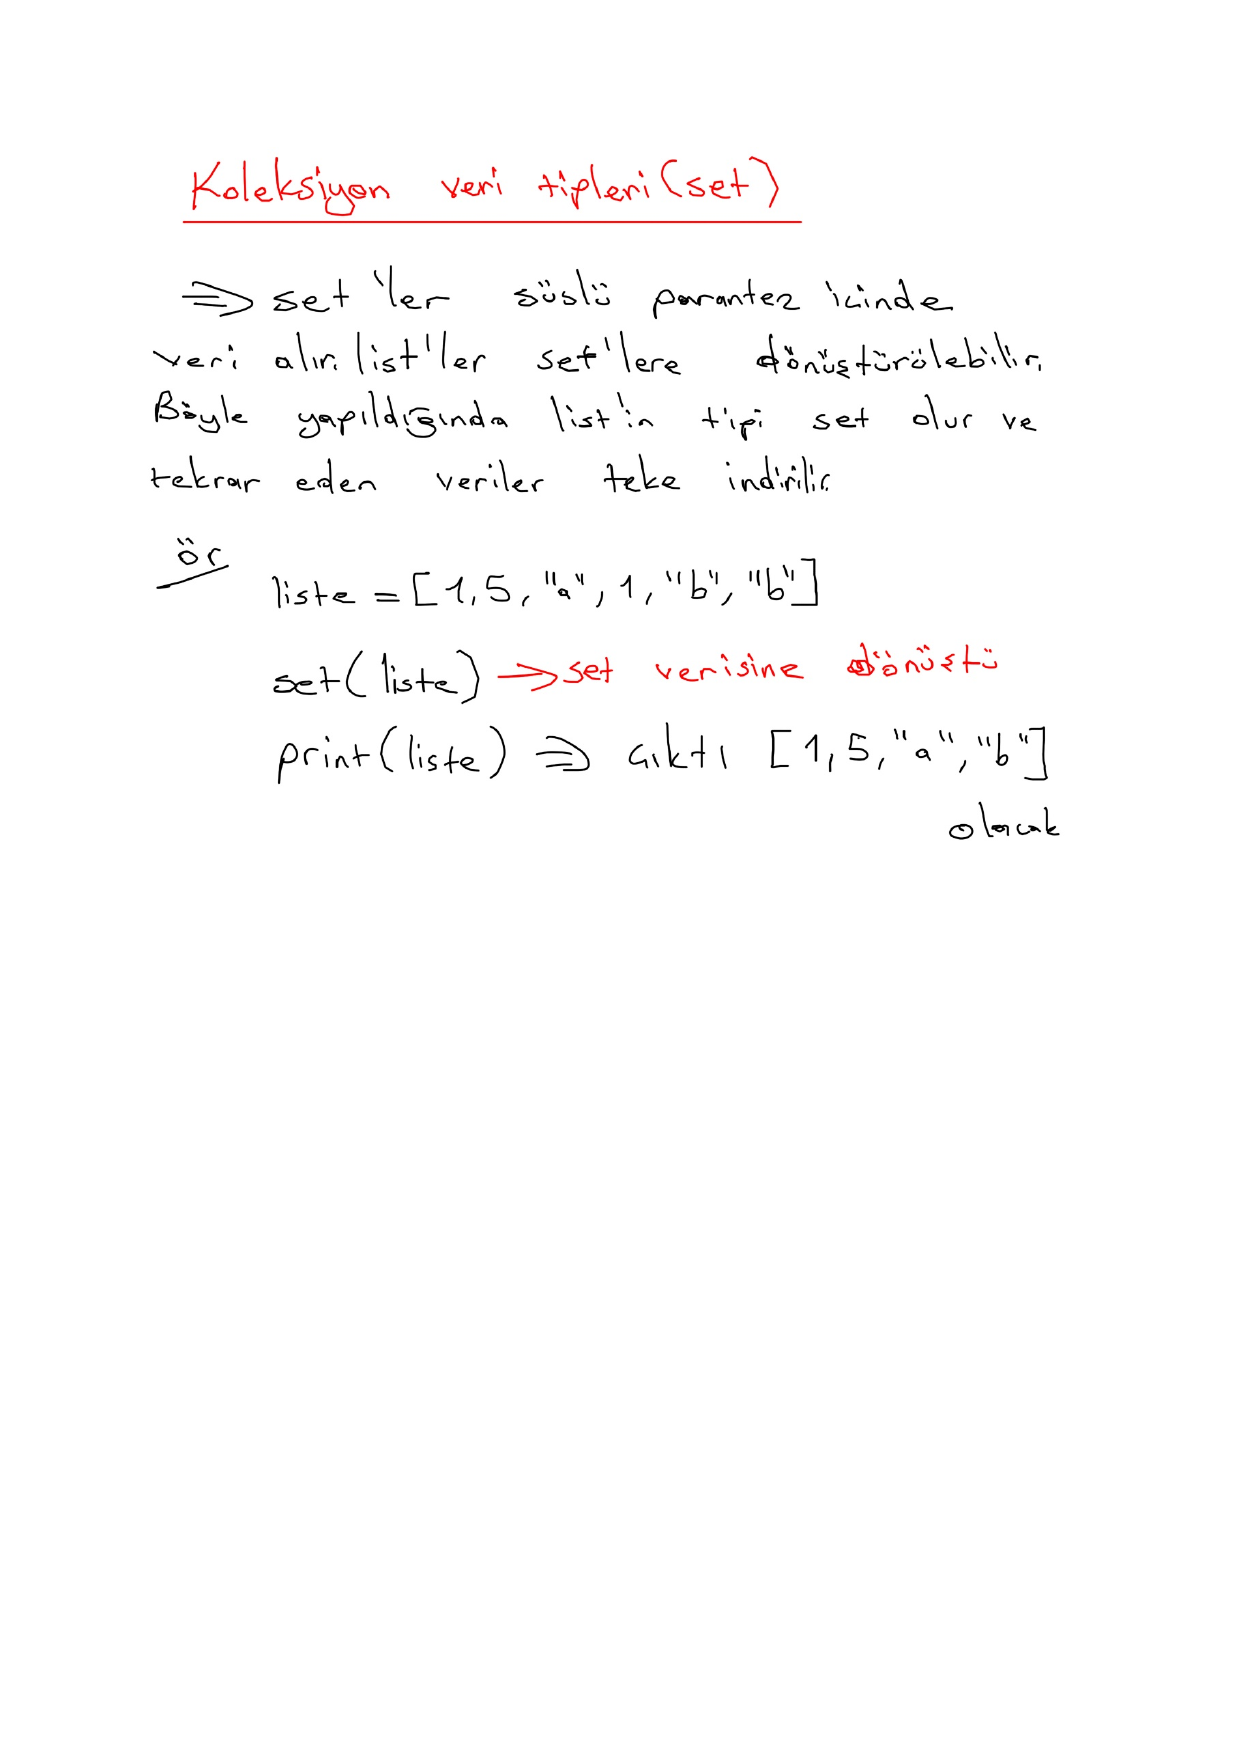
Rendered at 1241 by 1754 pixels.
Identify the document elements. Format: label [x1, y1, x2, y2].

picture [147, 147, 1092, 1485]
